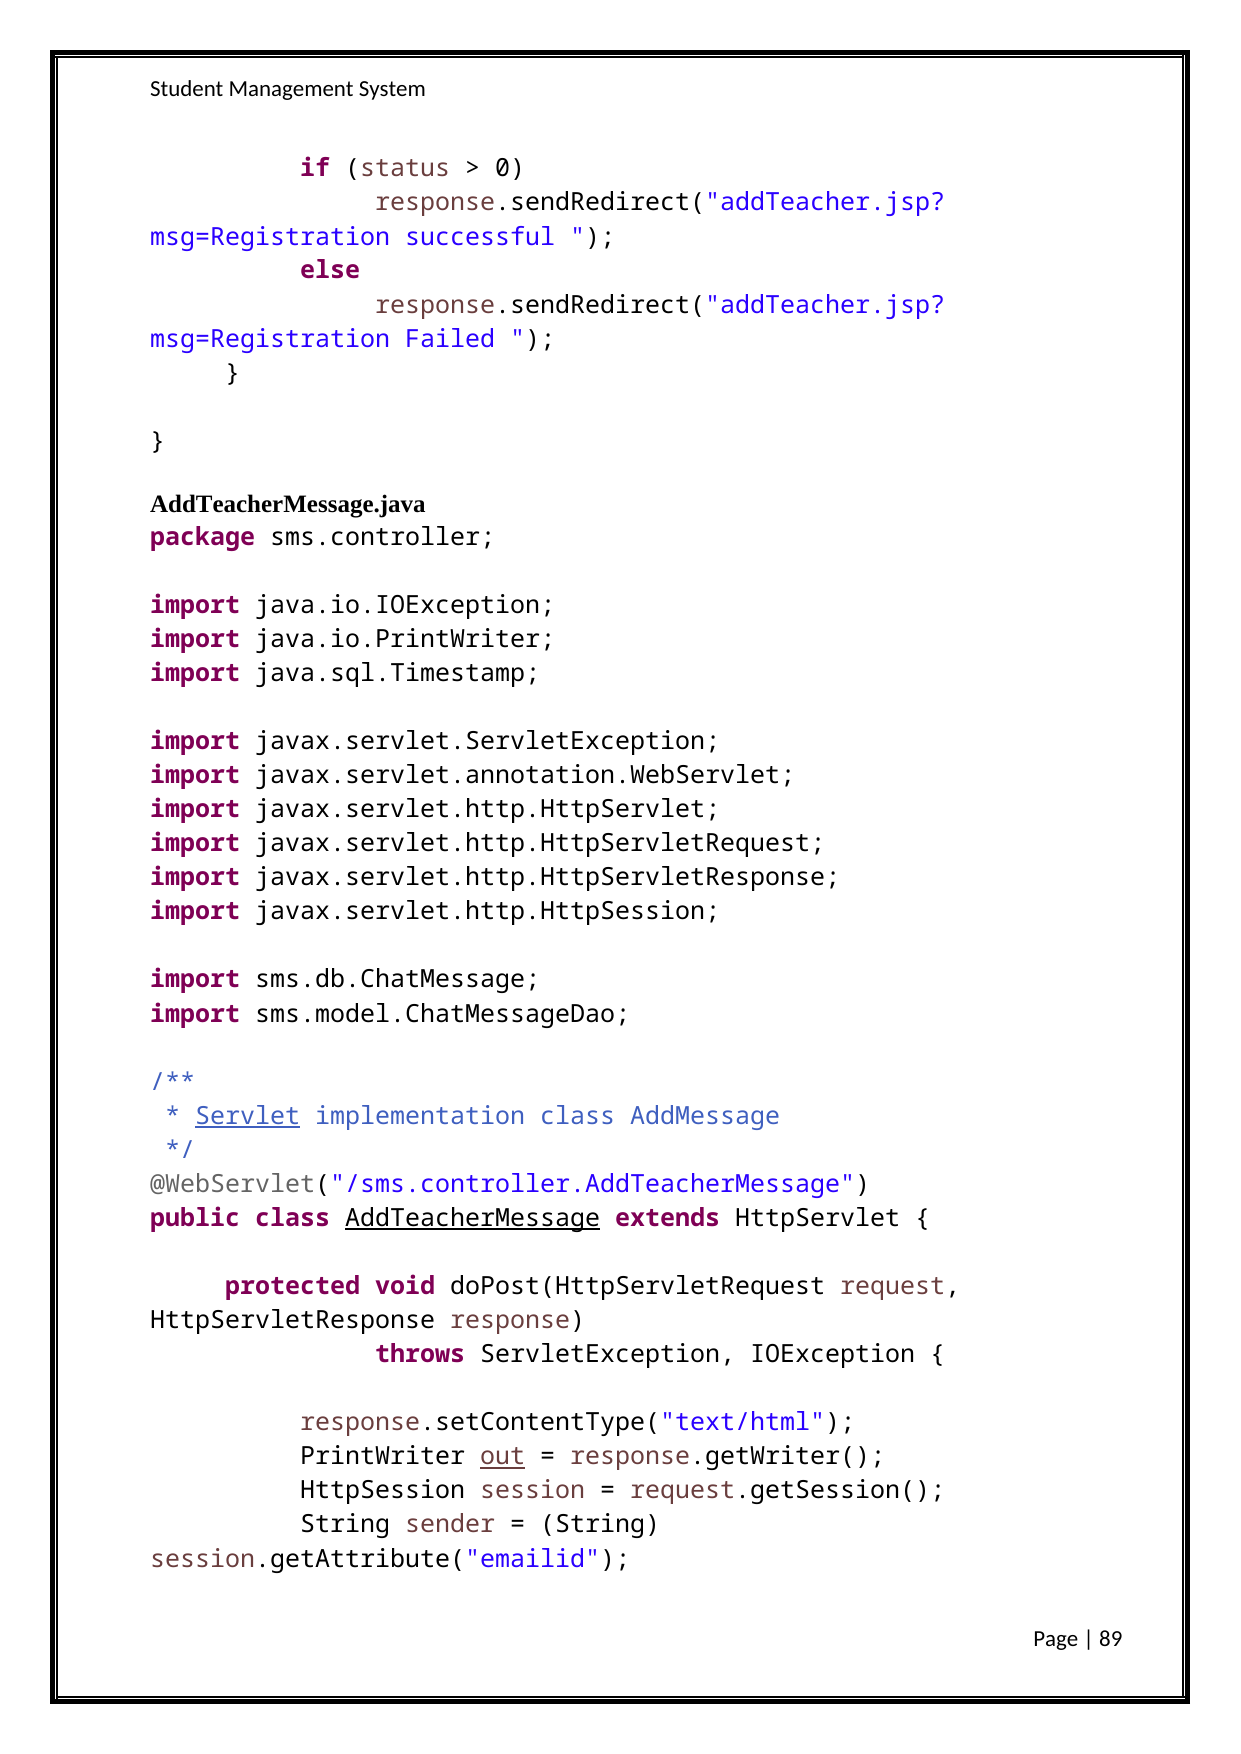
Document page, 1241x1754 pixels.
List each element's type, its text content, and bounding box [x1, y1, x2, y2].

text import java.io.PrintWriter; [150, 621, 1122, 654]
text } [150, 422, 1122, 457]
text response.setContentType("text/html"); [150, 1404, 1122, 1438]
text import javax.servlet.http.HttpServlet; [150, 791, 1122, 825]
text PrintWriter out = response.getWriter(); [150, 1438, 1122, 1472]
text response.sendRedirect("addTeacher.jsp?msg=Registration successful "); [150, 184, 1122, 252]
text response.sendRedirect("addTeacher.jsp?msg=Registration Failed "); [150, 286, 1122, 354]
text throws ServletException, IOException { [150, 1336, 1122, 1370]
text */ [150, 1131, 1122, 1166]
text * Servlet implementation class AddMessage [150, 1097, 1122, 1131]
text HttpSession session = request.getSession(); [150, 1472, 1122, 1506]
text @WebServlet("/sms.controller.AddTeacherMessage") [150, 1166, 1122, 1199]
text import javax.servlet.http.HttpServletResponse; [150, 859, 1122, 893]
text AddTeacherMessage.java package sms.controller; [150, 489, 1122, 552]
text public class AddTeacherMessage extends HttpServlet { [150, 1199, 1122, 1234]
text /** [150, 1063, 1122, 1097]
text } [150, 354, 1122, 388]
text String sender = (String) session.getAttribute("emailid"); [150, 1506, 1122, 1574]
text if (status > 0) [150, 150, 1122, 184]
text import javax.servlet.http.HttpSession; [150, 893, 1122, 927]
text import javax.servlet.http.HttpServletRequest; [150, 825, 1122, 859]
text import java.sql.Timestamp; [150, 654, 1122, 689]
text else [150, 252, 1122, 286]
text import java.io.IOException; [150, 586, 1122, 621]
text import javax.servlet.ServletException; [150, 723, 1122, 757]
text import javax.servlet.annotation.WebServlet; [150, 757, 1122, 791]
text import sms.model.ChatMessageDao; [150, 995, 1122, 1029]
text protected void doPost(HttpServletRequest request, HttpServletResponse response) [150, 1268, 1122, 1336]
text import sms.db.ChatMessage; [150, 961, 1122, 995]
